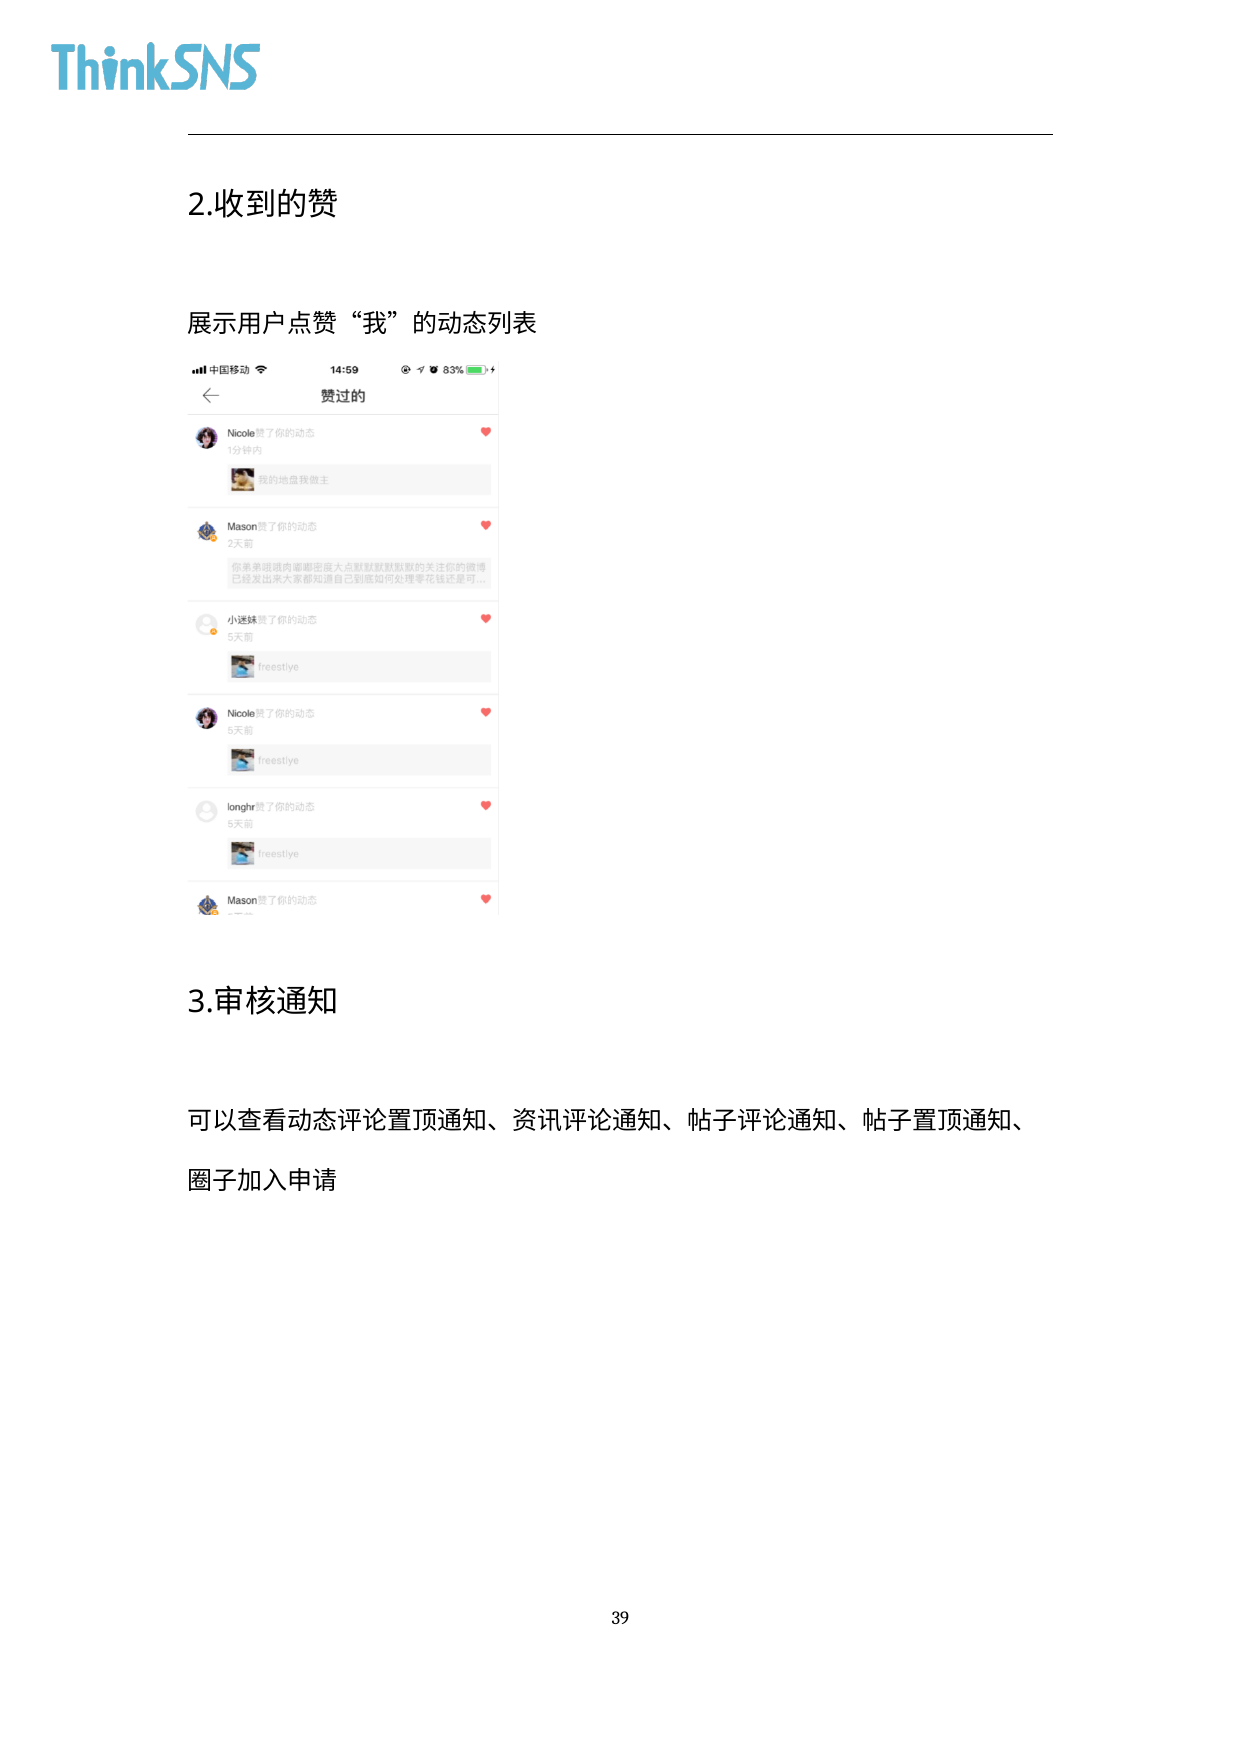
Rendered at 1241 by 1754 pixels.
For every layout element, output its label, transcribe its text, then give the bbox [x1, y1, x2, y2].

subtitle 3.审核通知 [187, 959, 1053, 1039]
subtitle 2.收到的赞 [187, 163, 1053, 242]
picture [42, 40, 268, 94]
text 可以查看动态评论置顶通知、资讯评论通知、帖子评论通知、帖子置顶通知、圈子加入申请 [187, 1099, 1053, 1198]
picture [187, 361, 499, 915]
text 展示用户点赞“我”的动态列表 [187, 302, 1053, 342]
